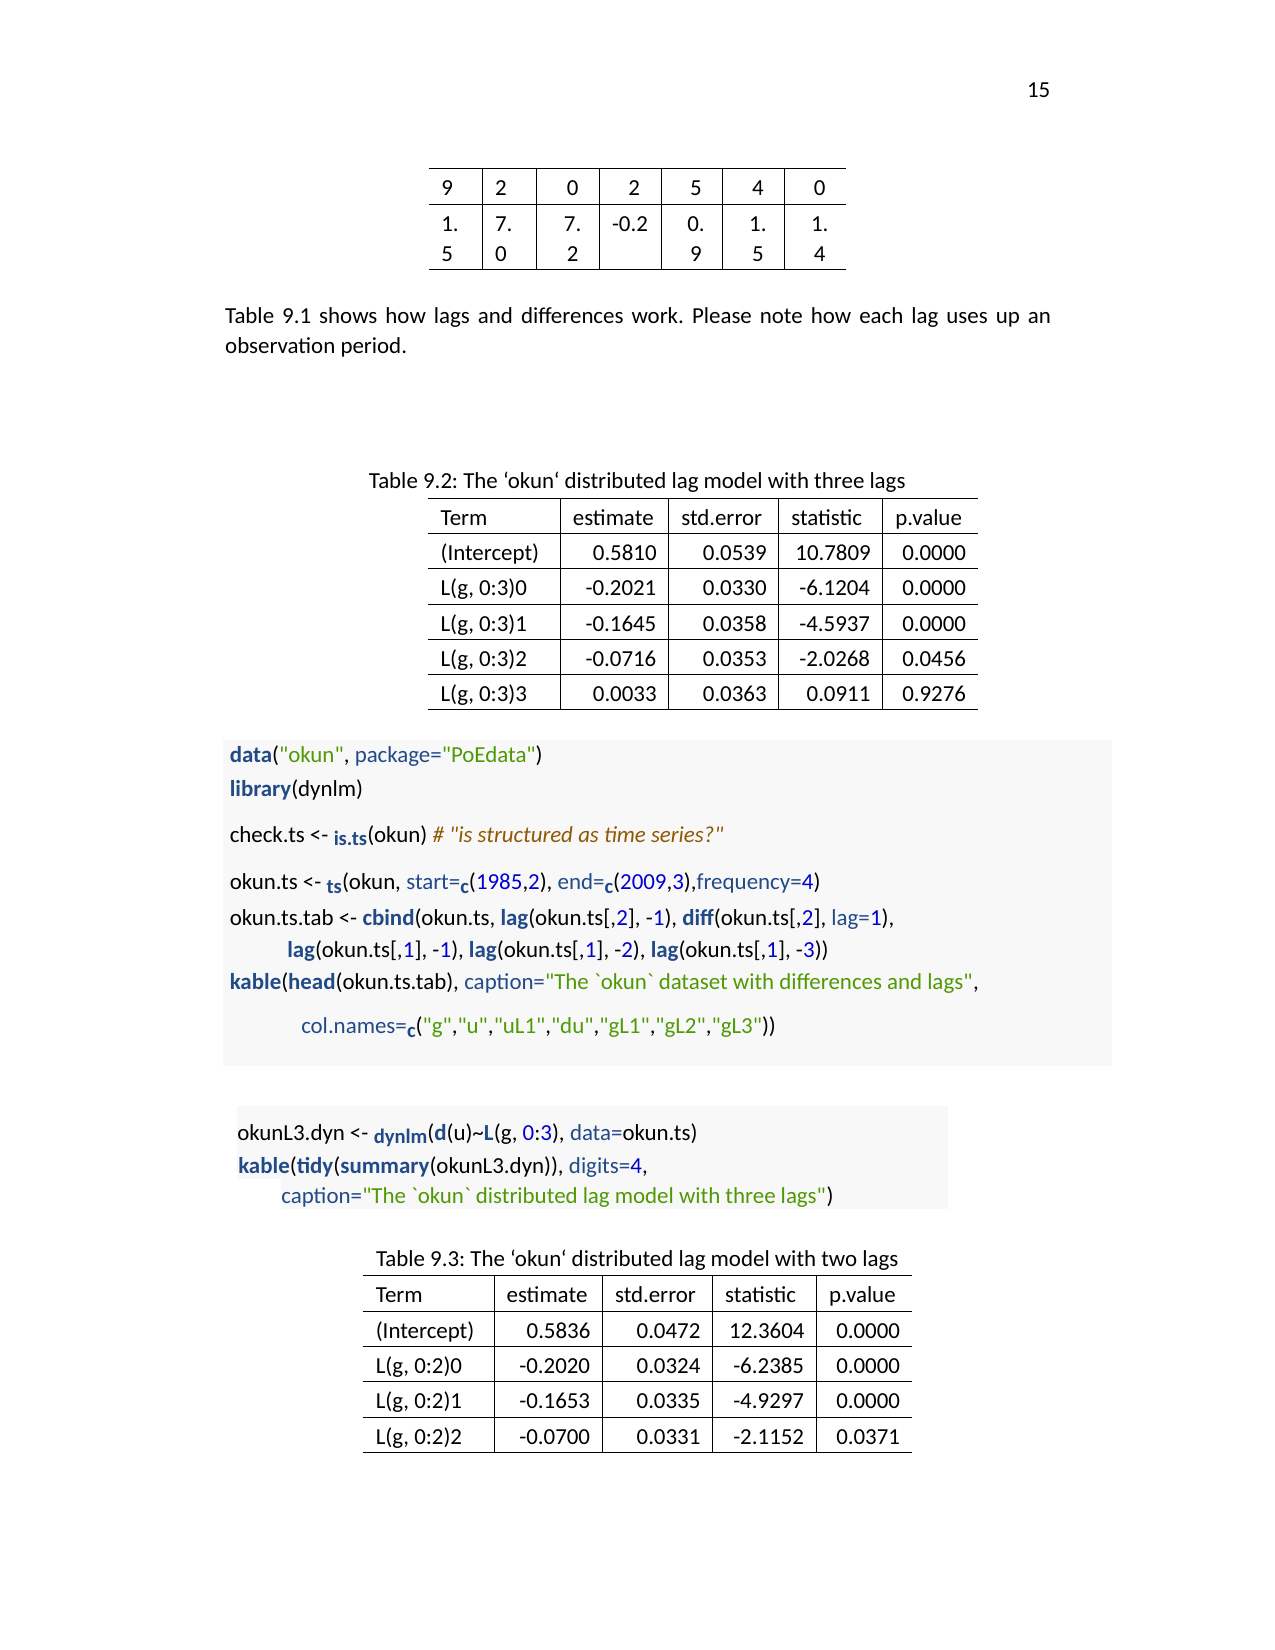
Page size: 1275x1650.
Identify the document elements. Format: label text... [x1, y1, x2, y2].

table_cell 7.0 [537, 169, 599, 203]
table_cell -0.2020 [495, 1347, 602, 1381]
table_cell 10.7809 [779, 534, 882, 568]
table_cell 0.0033 [561, 675, 668, 709]
table_header data("okun", package="PoEdata") library(dynlm) check.ts <- is.ts(okun) # "is structured as time series?" okun.ts <- ts(okun, start=c(1985,2), end=c(2009,3),frequency=4) okun.ts.tab <- cbind(okun.ts, lag(okun.ts[,2], -1), diff(okun.ts[,2], lag=1), lag(okun.ts[,1], -1), lag(okun.ts[,1], -2), lag(okun.ts[,1], -3)) kable(head(okun.ts.tab), caption="The `okun` dataset with differences and lags", col.names=c("g","u","uL1","du","gL1","gL2","gL3")) [223, 740, 1112, 1066]
table_cell 0.0353 [669, 640, 778, 674]
table_cell 0.0000 [883, 605, 978, 639]
table_cell L(g, 0:2)2 [363, 1418, 494, 1452]
table_cell 1.5 [429, 205, 482, 269]
table_cell 0.0000 [817, 1382, 912, 1417]
table_header p.value [817, 1276, 912, 1311]
table_header statistic [713, 1276, 816, 1311]
table_cell -0.2 [600, 205, 661, 269]
table_cell 0.0371 [817, 1418, 912, 1452]
table_cell 2.0 [785, 169, 846, 203]
table_cell 0.9 [662, 205, 722, 269]
table_cell 7.2 [483, 169, 536, 203]
table_cell -0.0700 [495, 1418, 602, 1452]
table_cell -4.9297 [713, 1382, 816, 1417]
table_cell -0.1645 [561, 605, 668, 639]
table_header p.value [883, 499, 978, 533]
table_cell 0.0456 [883, 640, 978, 674]
table_cell -4.5937 [779, 605, 882, 639]
table_cell 0.0472 [603, 1312, 712, 1346]
table_cell 0.2 [600, 169, 661, 203]
table_cell 0.0539 [669, 534, 778, 568]
table_cell 0.9 [429, 169, 482, 203]
table_cell L(g, 0:3)3 [428, 675, 560, 709]
table_cell 0.0911 [779, 675, 882, 709]
table_cell 0.0358 [669, 605, 778, 639]
table_cell L(g, 0:2)1 [363, 1382, 494, 1417]
table_cell (Intercept) [363, 1312, 494, 1346]
table_cell 1.4 [723, 169, 784, 203]
table_cell L(g, 0:3)2 [428, 640, 560, 674]
table_cell L(g, 0:2)0 [363, 1347, 494, 1381]
table_cell 0.0000 [817, 1347, 912, 1381]
table_cell 0.0000 [883, 569, 978, 603]
table_cell 0.0335 [603, 1382, 712, 1417]
table_cell L(g, 0:3)0 [428, 569, 560, 603]
table_cell -2.1152 [713, 1418, 816, 1452]
table_header Term [428, 499, 560, 533]
table_header std.error [603, 1276, 712, 1311]
table_cell -6.1204 [779, 569, 882, 603]
table_cell 1.5 [662, 169, 722, 203]
table_header statistic [779, 499, 882, 533]
text Table 9.1 shows how lags and differences work. Please note how each lag uses up an observation period. [225, 301, 1053, 359]
text okunL3.dyn <- dynlm(d(u)~L(g, 0:3), data=okun.ts) kable(tidy(summary(okunL3.dyn)), digits=4, [237, 1106, 948, 1179]
table_cell -6.2385 [713, 1347, 816, 1381]
table_cell (Intercept) [428, 534, 560, 568]
table_header Term [363, 1276, 494, 1311]
table_cell L(g, 0:3)1 [428, 605, 560, 639]
table_cell -0.1653 [495, 1382, 602, 1417]
text Table 9.2: The ‘okun‘ distributed lag model with three lags [226, 466, 1049, 494]
table_cell 7.0 [483, 205, 536, 269]
text caption="The `okun` distributed lag model with three lags") [281, 1181, 948, 1209]
table_cell 0.5810 [561, 534, 668, 568]
table_cell 1.5 [723, 205, 784, 269]
table_cell 0.0331 [603, 1418, 712, 1452]
table_cell -0.0716 [561, 640, 668, 674]
table_cell 0.0363 [669, 675, 778, 709]
table_cell 0.0330 [669, 569, 778, 603]
table_cell 0.0324 [603, 1347, 712, 1381]
table_cell 1.4 [785, 205, 846, 269]
table_cell 0.0000 [883, 534, 978, 568]
table_cell 12.3604 [713, 1312, 816, 1346]
table_cell 0.9276 [883, 675, 978, 709]
table_cell -0.2021 [561, 569, 668, 603]
table_cell -2.0268 [779, 640, 882, 674]
table_header estimate [561, 499, 668, 533]
table_cell 0.5836 [495, 1312, 602, 1346]
table_cell 0.0000 [817, 1312, 912, 1346]
table_cell 7.2 [537, 205, 599, 269]
table_header std.error [669, 499, 778, 533]
table_header estimate [495, 1276, 602, 1311]
text Table 9.3: The ‘okun‘ distributed lag model with two lags [226, 1244, 1049, 1272]
